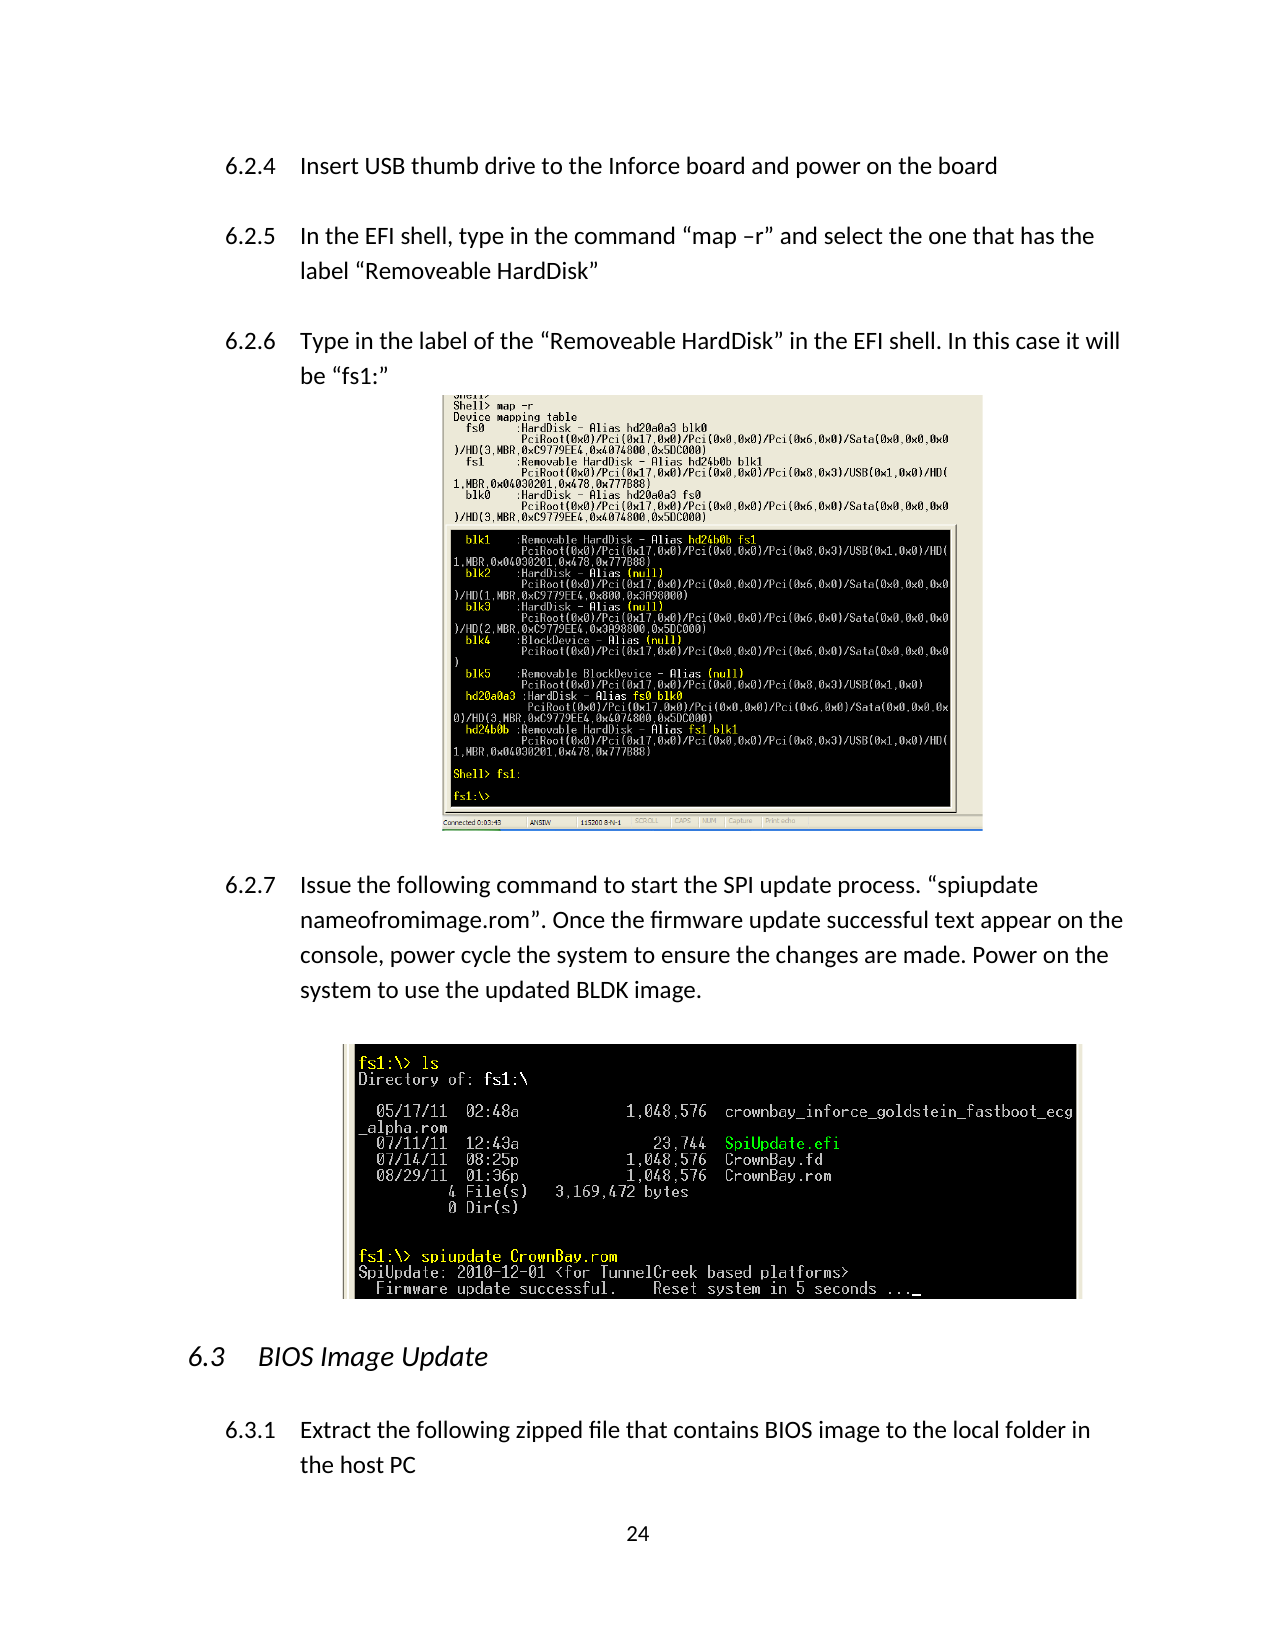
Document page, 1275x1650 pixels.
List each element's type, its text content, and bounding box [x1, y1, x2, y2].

list Issue the following command to start the SPI update process. “spiupdate nameofromimage.rom”. Once the firmware update successful text appear on the console, power cycle the system to ensure the changes are made. Power on the system to use the updated BLDK image. [225, 870, 1125, 1005]
list In the EFI shell, type in the command “map –r” and select the one that has the label “Removeable HardDisk” [225, 220, 1125, 286]
list Extract the following zipped file that contains BIOS image to the local folder in the host PC [225, 1414, 1125, 1479]
picture [342, 1044, 1083, 1299]
list Insert USB thumb drive to the Inforce board and power on the board [225, 150, 1125, 181]
list BIOS Image Update [187, 1338, 1125, 1374]
picture [442, 395, 983, 831]
list Type in the label of the “Removeable HardDisk” in the EFI shell. In this case it will be “fs1:” [225, 325, 1125, 391]
